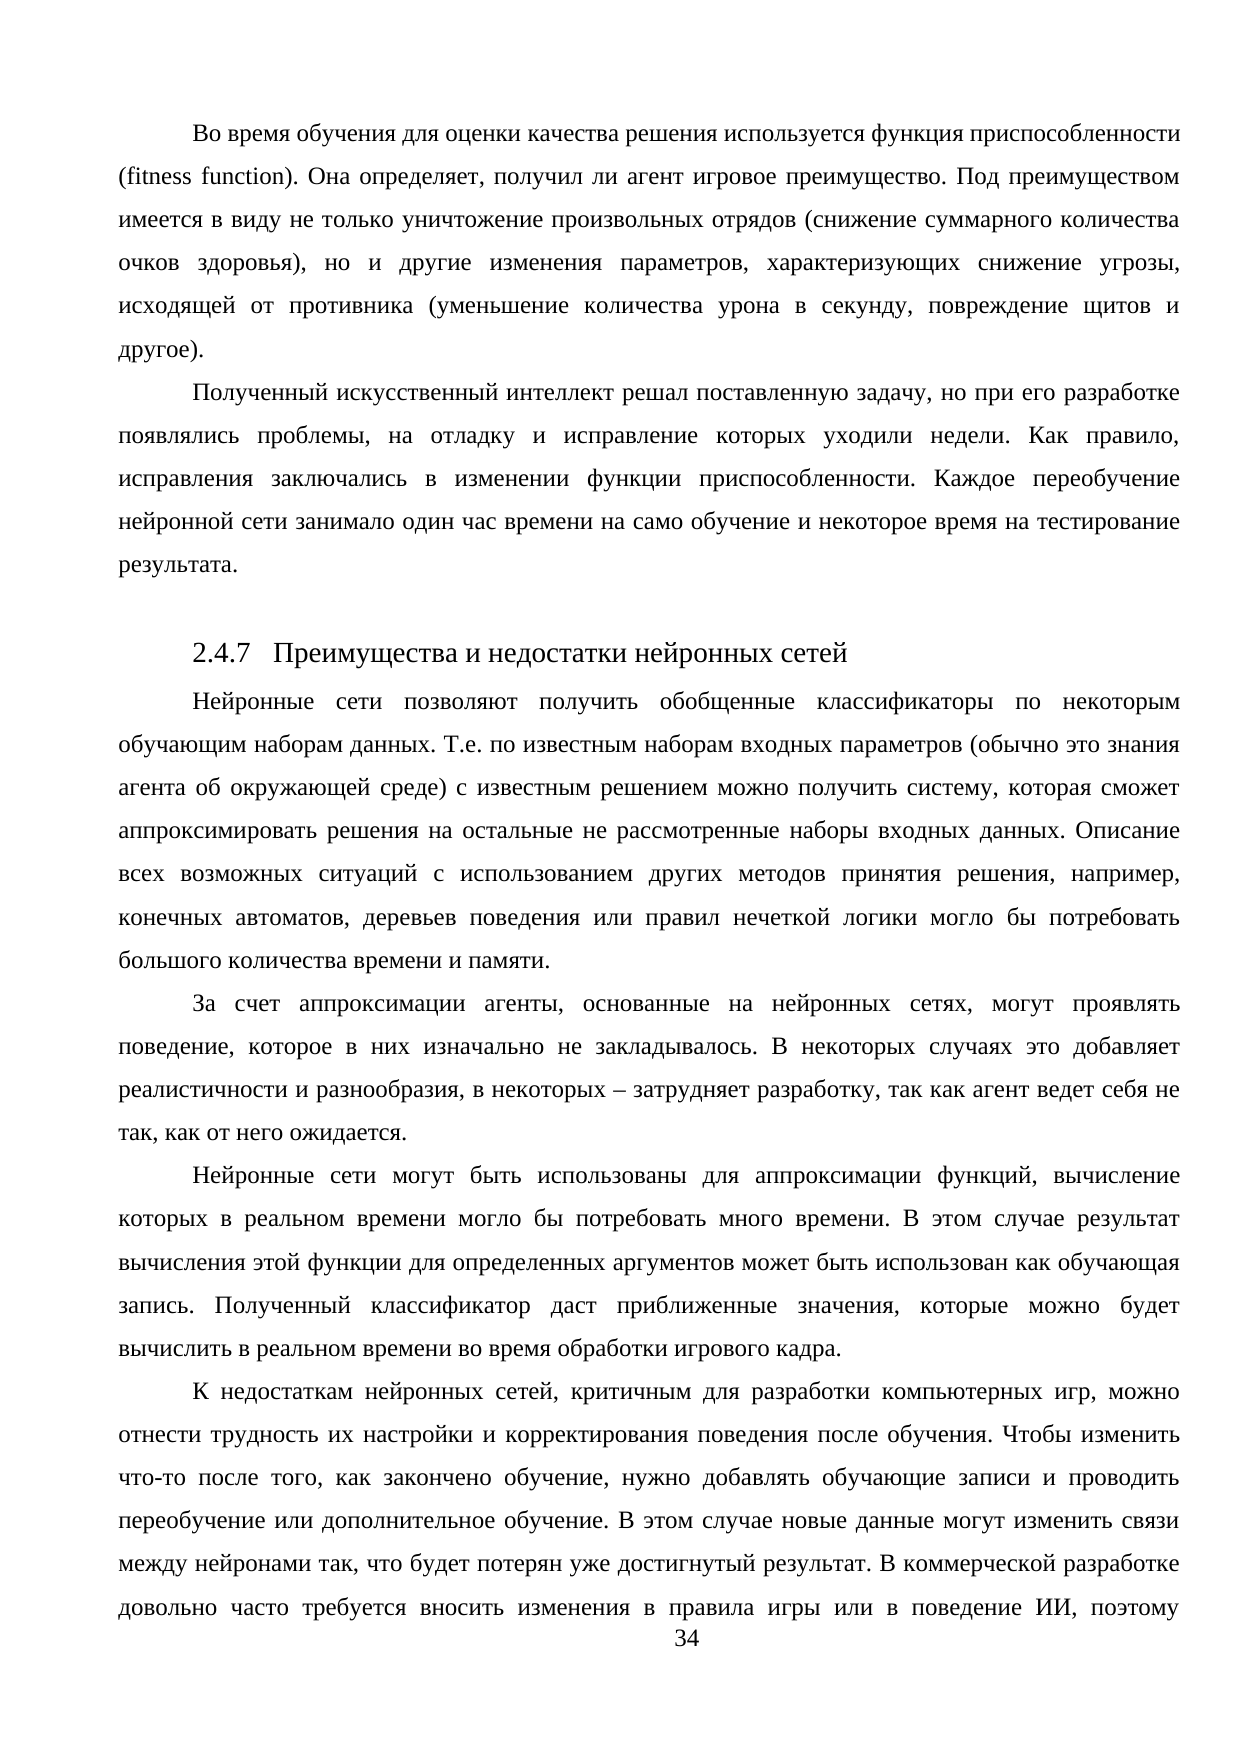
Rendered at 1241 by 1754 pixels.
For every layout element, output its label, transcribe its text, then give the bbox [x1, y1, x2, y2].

subtitle Преимущества и недостатки нейронных сетей [118, 636, 1181, 669]
text За счет аппроксимации агенты, основанные на нейронных сетях, могут проявлять поведение, которое в них изначально не закладывалось. В некоторых случаях это добавляет реалистичности и разнообразия, в некоторых – затрудняет разработку, так как агент ведет себя не так, как от него ожидается. [118, 988, 1181, 1146]
text Нейронные сети могут быть использованы для аппроксимации функций, вычисление которых в реальном времени могло бы потребовать много времени. В этом случае результат вычисления этой функции для определенных аргументов может быть использован как обучающая запись. Полученный классификатор даст приближенные значения, которые можно будет вычислить в реальном времени во время обработки игрового кадра. [118, 1160, 1181, 1362]
text Нейронные сети позволяют получить обобщенные классификаторы по некоторым обучающим наборам данных. Т.е. по известным наборам входных параметров (обычно это знания агента об окружающей среде) с известным решением можно получить систему, которая сможет аппроксимировать решения на остальные не рассмотренные наборы входных данных. Описание всех возможных ситуаций с использованием других методов принятия решения, например, конечных автоматов, деревьев поведения или правил нечеткой логики могло бы потребовать большого количества времени и памяти. [118, 686, 1181, 973]
text Во время обучения для оценки качества решения используется функция приспособленности (fitness function). Она определяет, получил ли агент игровое преимущество. Под преимуществом имеется в виду не только уничтожение произвольных отрядов (снижение суммарного количества очков здоровья), но и другие изменения параметров, характеризующих снижение угрозы, исходящей от противника (уменьшение количества урона в секунду, повреждение щитов и другое). [118, 118, 1181, 362]
text Полученный искусственный интеллект решал поставленную задачу, но при его разработке появлялись проблемы, на отладку и исправление которых уходили недели. Как правило, исправления заключались в изменении функции приспособленности. Каждое переобучение нейронной сети занимало один час времени на само обучение и некоторое время на тестирование результата. [118, 377, 1181, 578]
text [118, 1376, 1181, 1620]
